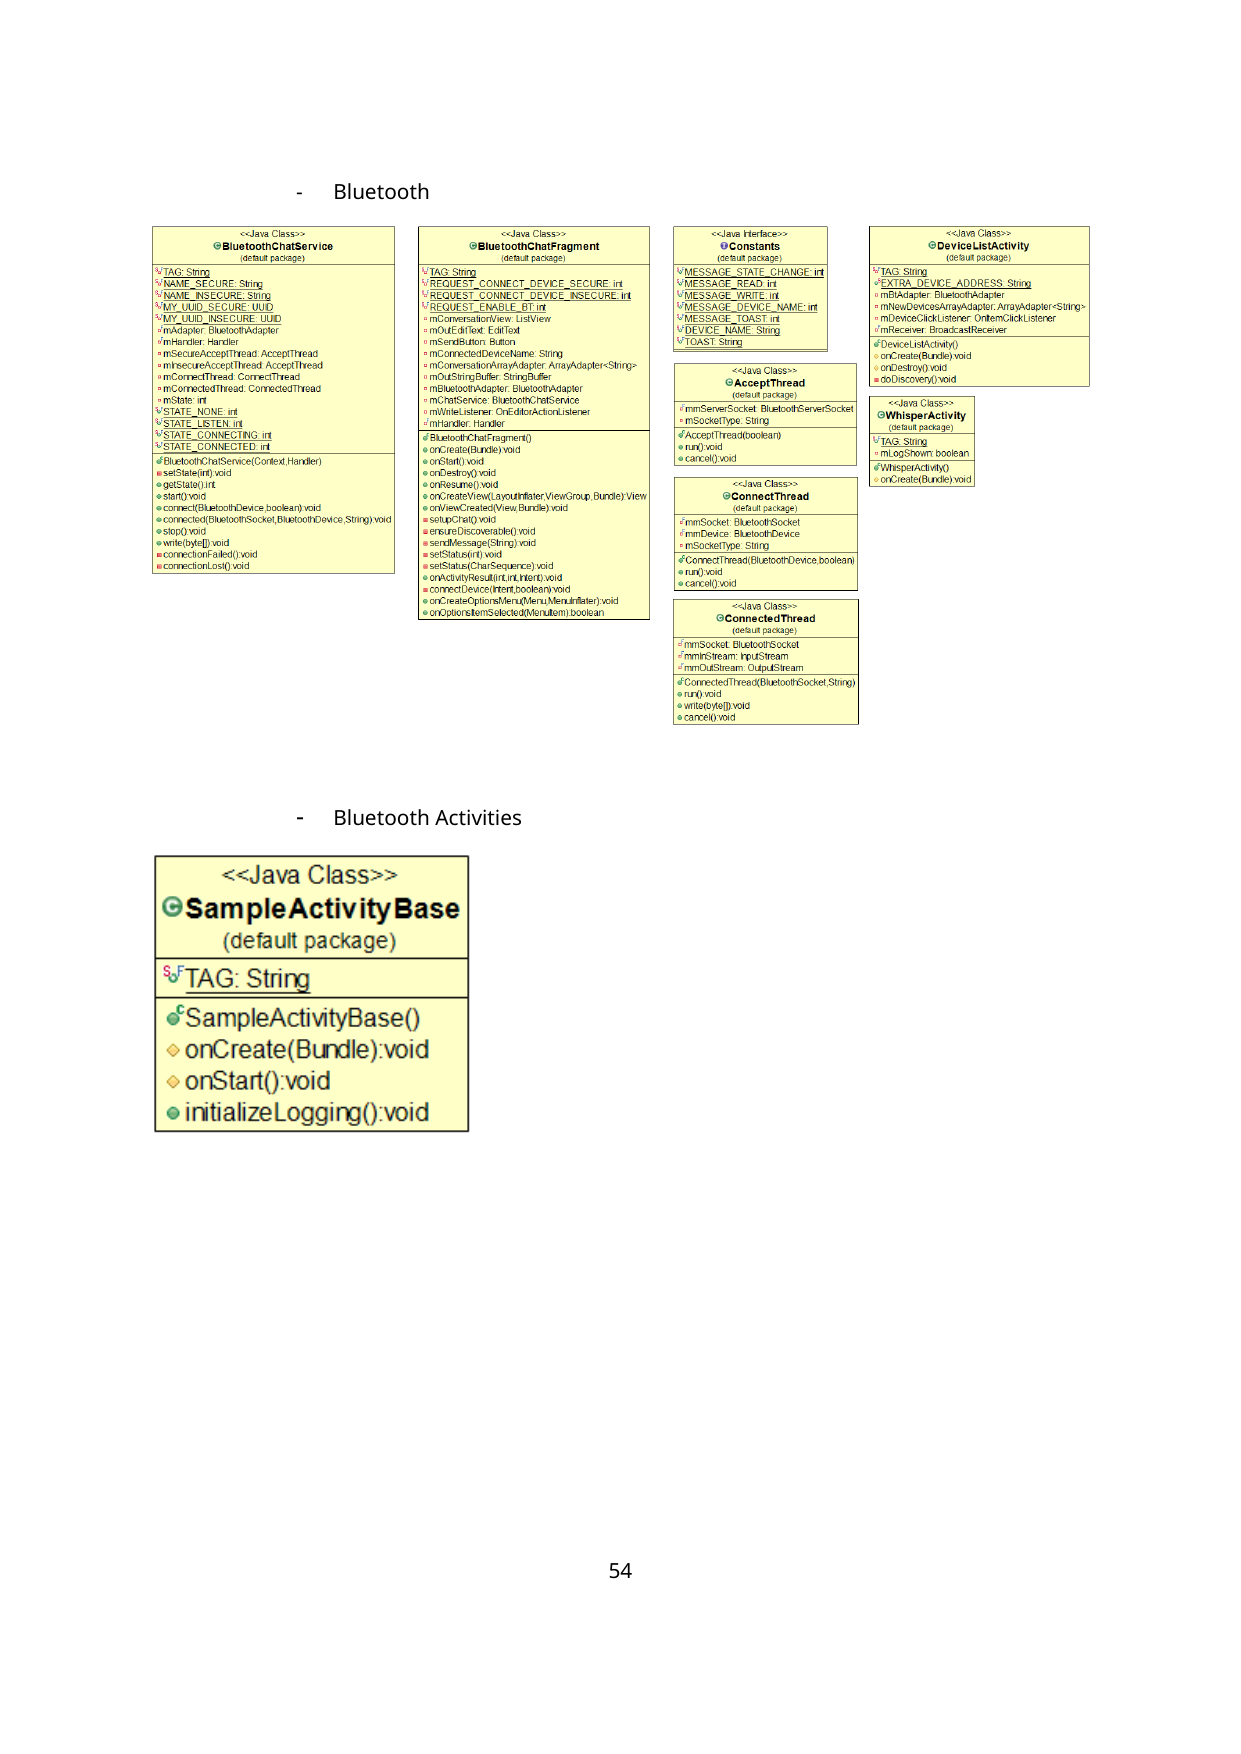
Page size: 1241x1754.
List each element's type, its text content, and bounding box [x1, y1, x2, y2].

text Bluetooth [296, 177, 1090, 206]
picture [150, 224, 1091, 726]
picture [150, 852, 474, 1137]
text Bluetooth Activities [296, 798, 1090, 833]
